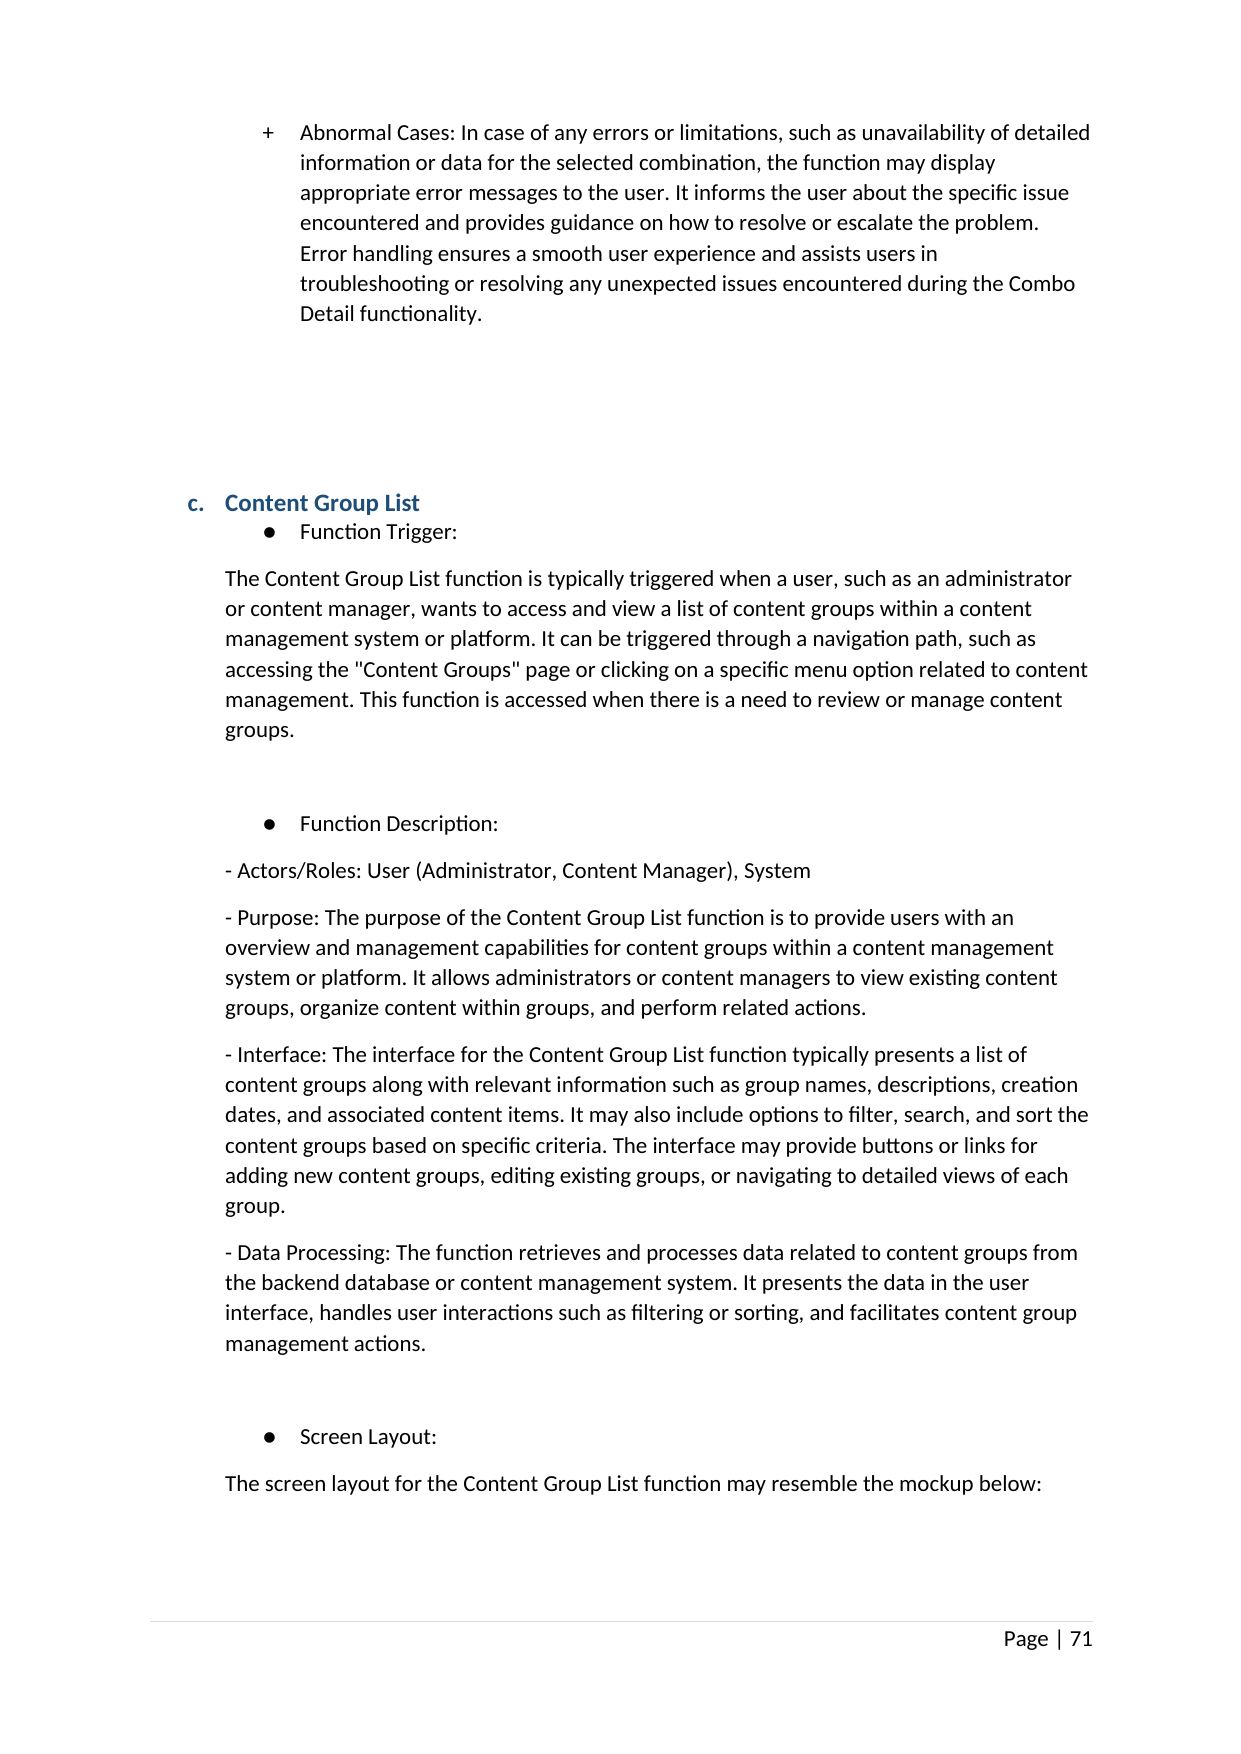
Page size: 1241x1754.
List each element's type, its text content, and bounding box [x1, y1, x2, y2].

list Function Trigger: [262, 517, 1093, 545]
text - Interface: The interface for the Content Group List function typically presents a list of content groups along with relevant information such as group names, descriptions, creation dates, and associated content items. It may also include options to filter, search, and sort the content groups based on specific criteria. The interface may provide buttons or links for adding new content groups, editing existing groups, or navigating to detailed views of each group. [225, 1040, 1093, 1219]
text - Actors/Roles: User (Administrator, Content Manager), System [225, 856, 1093, 884]
text The Content Group List function is typically triggered when a user, such as an administrator or content manager, wants to access and view a list of content groups within a content management system or platform. It can be triggered through a navigation path, such as accessing the "Content Groups" page or clicking on a specific menu option related to content management. This function is accessed when there is a need to review or manage content groups. [225, 564, 1093, 743]
text - Data Processing: The function retrieves and processes data related to content groups from the backend database or content management system. It presents the data in the user interface, handles user interactions such as filtering or sorting, and facilitates content group management actions. [225, 1238, 1093, 1357]
list Screen Layout: [262, 1422, 1093, 1450]
subtitle Content Group List [187, 487, 1093, 517]
list Abnormal Cases: In case of any errors or limitations, such as unavailability of detailed information or data for the selected combination, the function may display appropriate error messages to the user. It informs the user about the specific issue encountered and provides guidance on how to resolve or escalate the problem. Error handling ensures a smooth user experience and assists users in troubleshooting or resolving any unexpected issues encountered during the Combo Detail functionality. [262, 118, 1093, 327]
text - Purpose: The purpose of the Content Group List function is to provide users with an overview and management capabilities for content groups within a content management system or platform. It allows administrators or content managers to view existing content groups, organize content within groups, and perform related actions. [225, 903, 1093, 1021]
text The screen layout for the Content Group List function may resemble the mockup below: [225, 1469, 1093, 1497]
list Function Description: [262, 809, 1093, 837]
